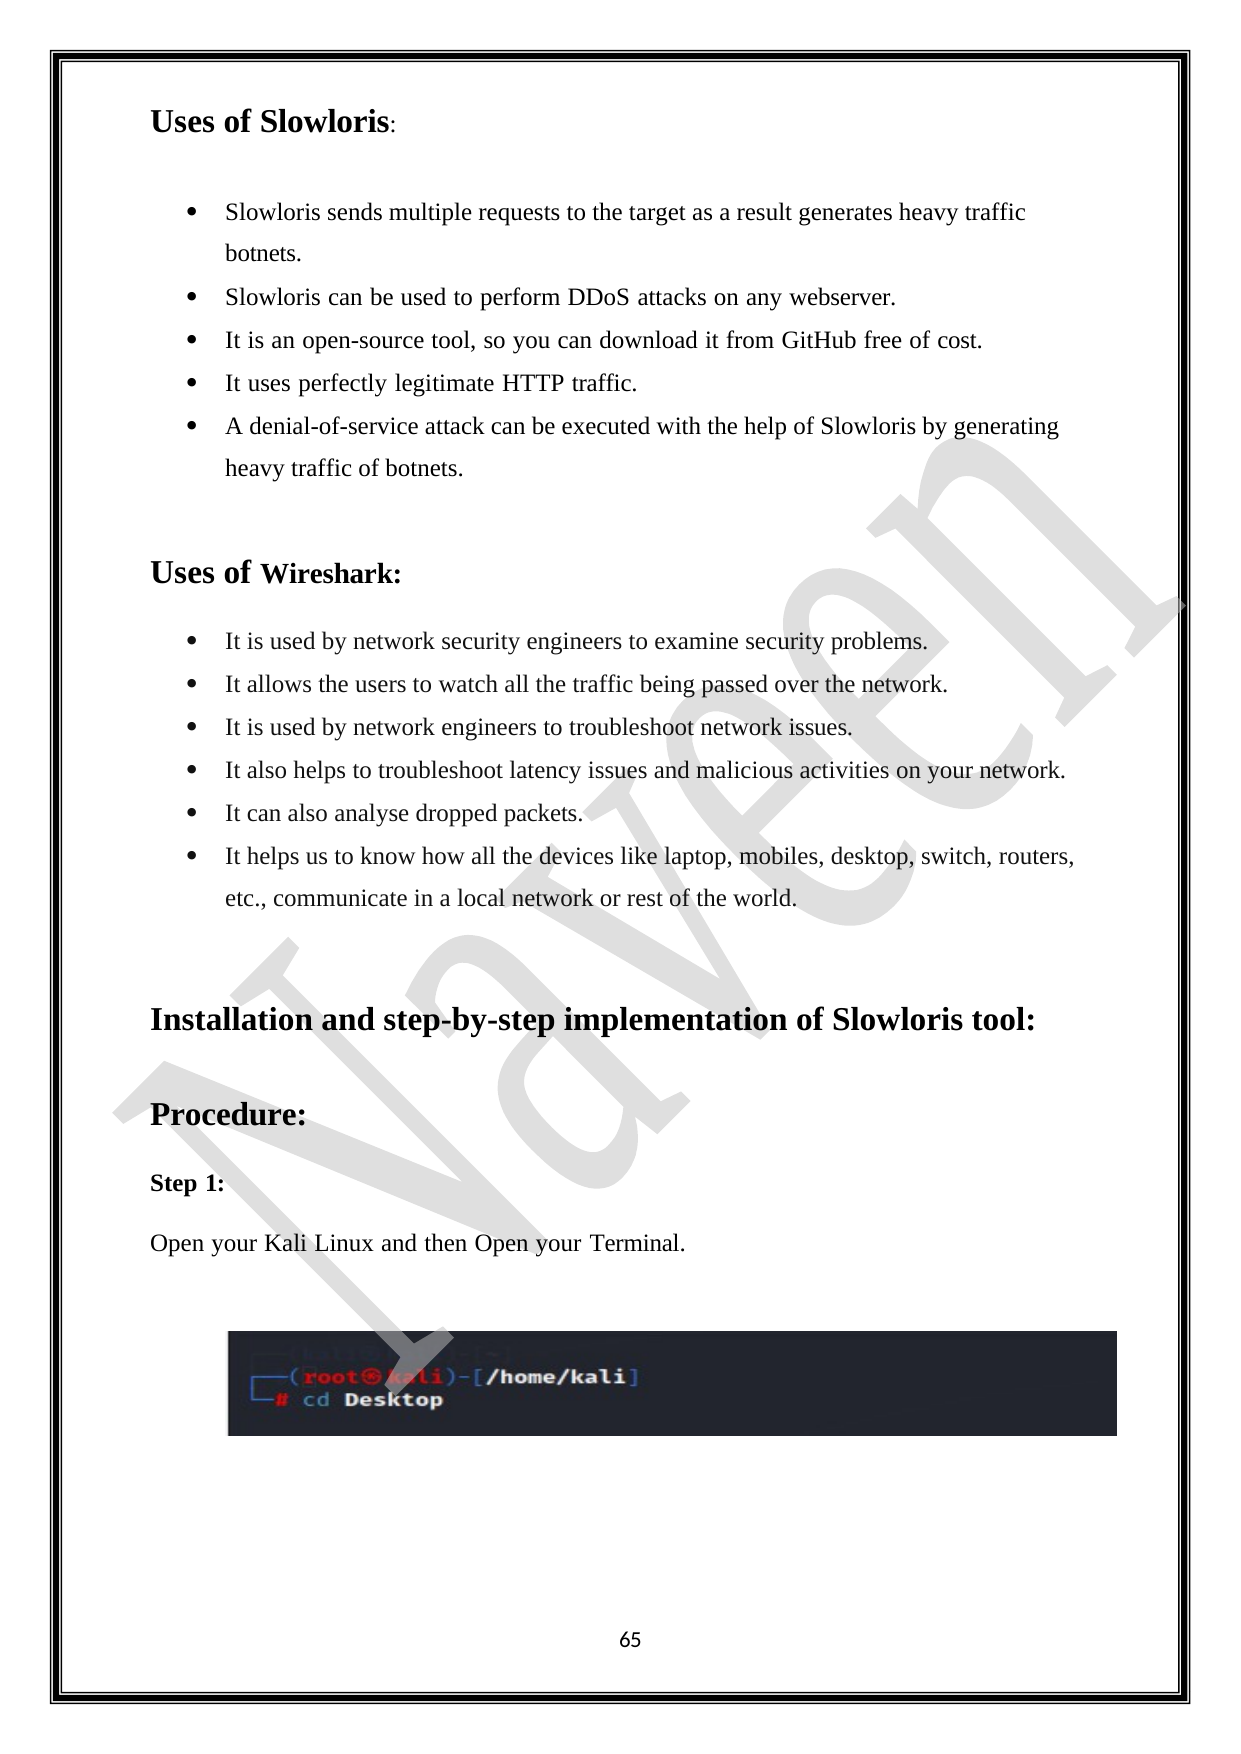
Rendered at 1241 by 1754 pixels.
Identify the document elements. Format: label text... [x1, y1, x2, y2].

list It can also analyse dropped packets. [187, 798, 1180, 827]
list It helps us to know how all the devices like laptop, mobiles, desktop, switch, routers, etc., communicate in a local network or rest of the world. [187, 841, 1122, 912]
picture [403, 1331, 433, 1343]
list Slowloris sends multiple requests to the target as a result generates heavy traffic botnets. [187, 197, 1042, 267]
text Uses of Wireshark: [150, 552, 1180, 590]
picture [225, 1331, 1117, 1436]
subtitle Uses of Slowloris: [150, 101, 1180, 139]
text Open your Kali Linux and then Open your Terminal. [150, 1228, 1180, 1257]
list It also helps to troubleshoot latency issues and malicious activities on your network. [187, 755, 1180, 784]
subtitle Installation and step-by-step implementation of Slowloris tool: Procedure: [150, 943, 1180, 1132]
list It allows the users to watch all the traffic being passed over the network. [187, 669, 1180, 698]
list A denial-of-service attack can be executed with the help of Slowloris by generating heavy traffic of botnets. [187, 411, 1075, 481]
list It is an open-source tool, so you can download it from GitHub free of cost. [187, 325, 1180, 354]
list Slowloris can be used to perform DDoS attacks on any webserver. [187, 282, 1180, 311]
subtitle Step 1: [150, 1168, 1180, 1197]
list It is used by network engineers to troubleshoot network issues. [187, 712, 1180, 741]
list It uses perfectly legitimate HTTP traffic. [187, 368, 1180, 397]
list It is used by network security engineers to examine security problems. [187, 626, 1180, 655]
